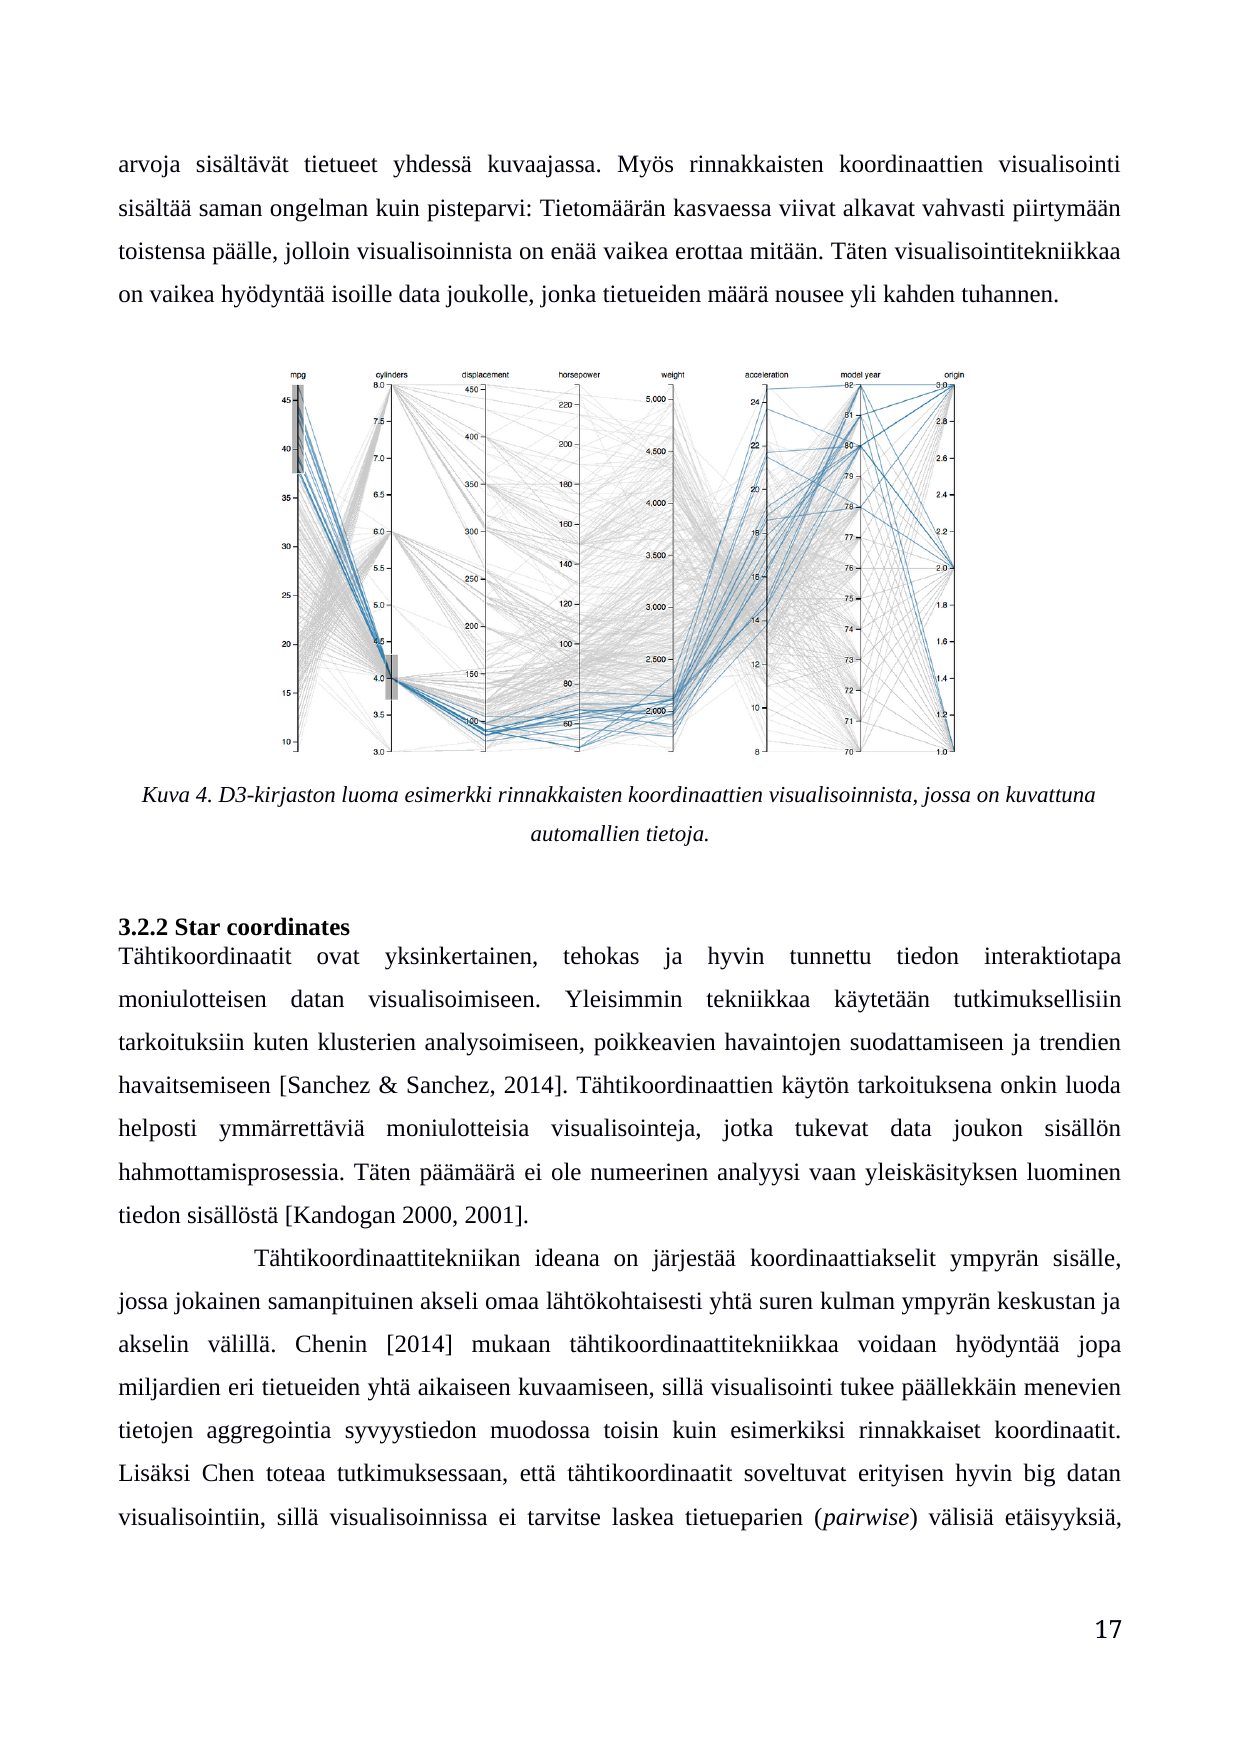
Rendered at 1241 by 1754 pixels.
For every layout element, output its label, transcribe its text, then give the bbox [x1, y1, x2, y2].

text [118, 149, 1122, 308]
picture [274, 365, 967, 764]
text Kuva 4. D3-kirjaston luoma esimerkki rinnakkaisten koordinaattien visualisoinnista, jossa on kuvattuna automallien tietoja. [118, 781, 1122, 847]
text Tähtikoordinaatit ovat yksinkertainen, tehokas ja hyvin tunnettu tiedon interaktiotapa moniulotteisen datan visualisoimiseen. Yleisimmin tekniikkaa käytetään tutkimuksellisiin tarkoituksiin kuten klusterien analysoimiseen, poikkeavien havaintojen suodattamiseen ja trendien havaitsemiseen [Sanchez & Sanchez, 2014]. Tähtikoordinaattien käytön tarkoituksena onkin luoda helposti ymmärrettäviä moniulotteisia visualisointeja, jotka tukevat data joukon sisällön hahmottamisprosessia. Täten päämäärä ei ole numeerinen analyysi vaan yleiskäsityksen luominen tiedon sisällöstä [Kandogan 2000, 2001]. [118, 941, 1122, 1228]
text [118, 1243, 1122, 1530]
text 3.2.2 Star coordinates [118, 903, 1122, 941]
